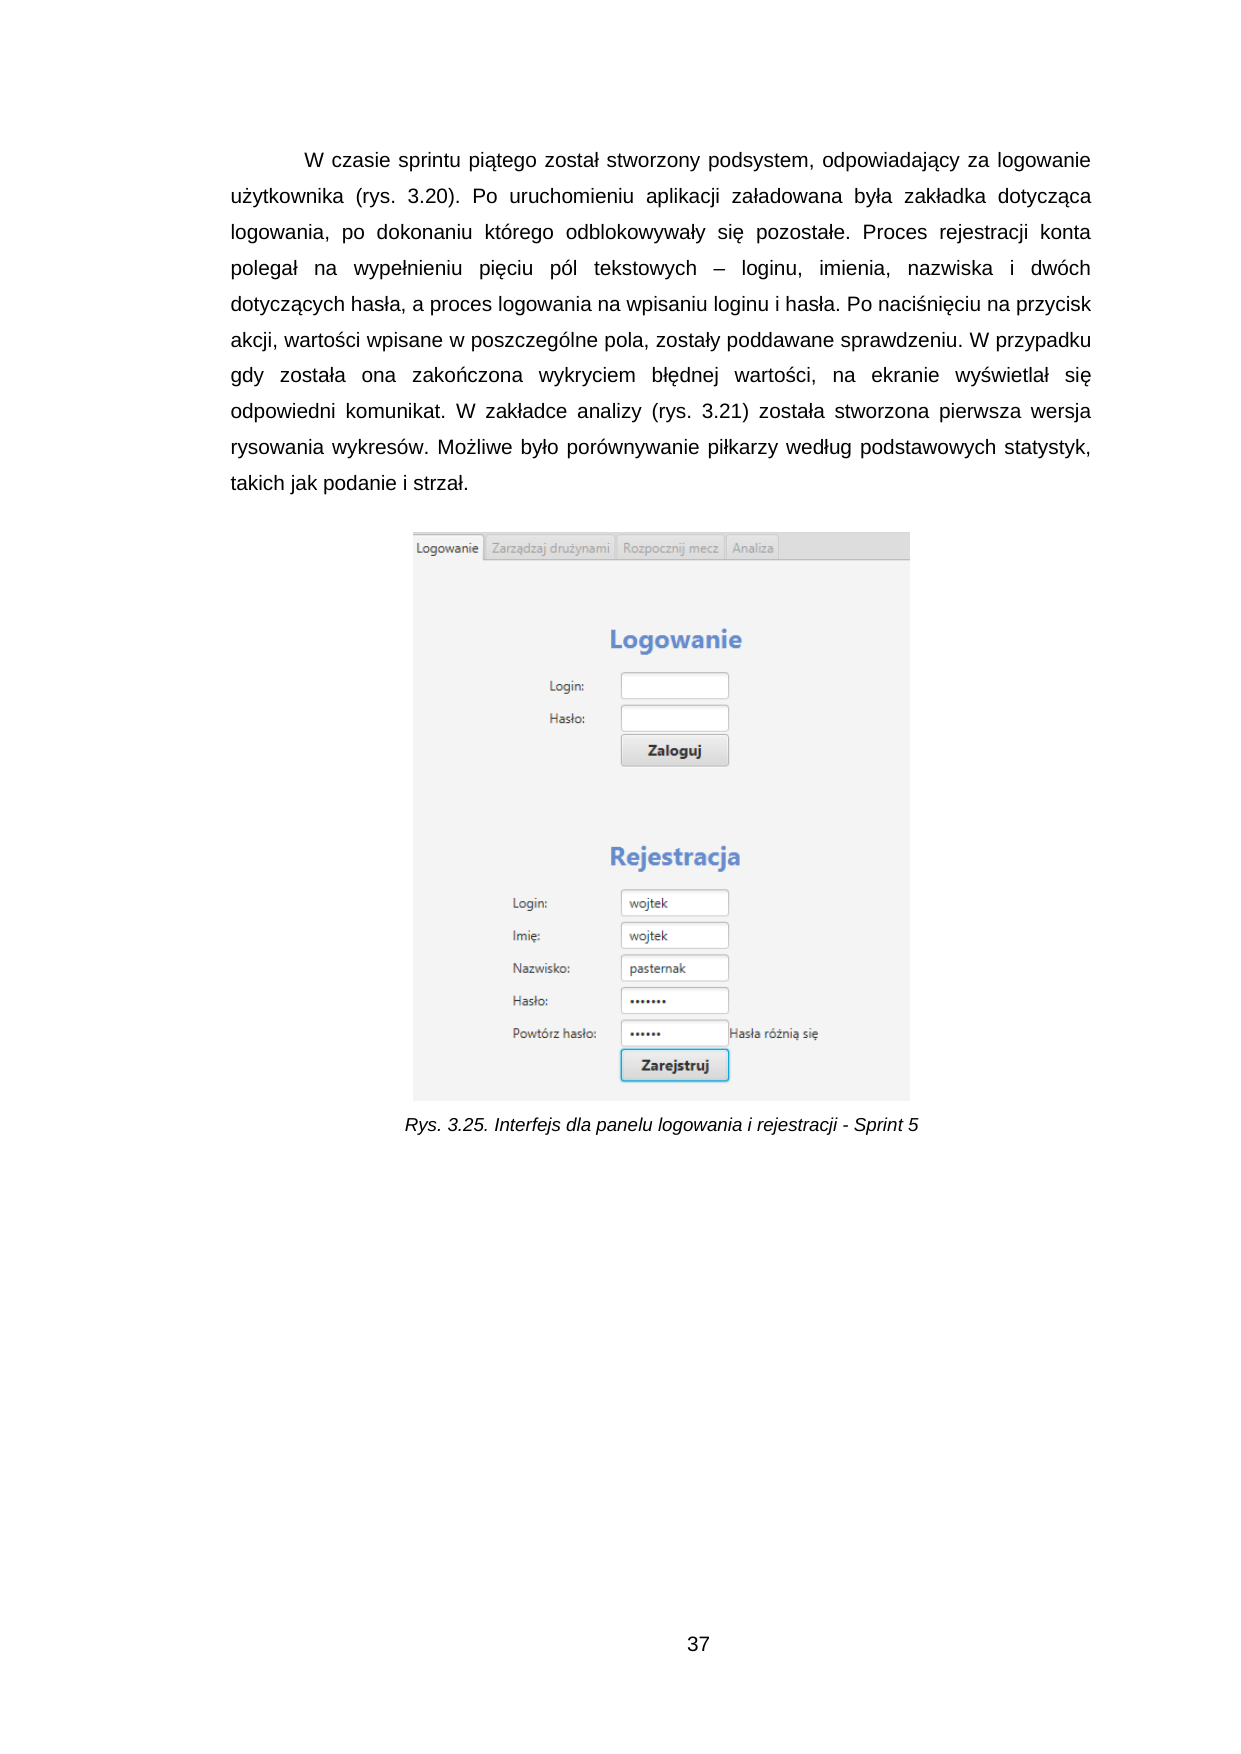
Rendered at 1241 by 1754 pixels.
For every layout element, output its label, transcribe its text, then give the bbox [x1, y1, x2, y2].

picture [413, 532, 910, 1101]
text W czasie sprintu piątego został stworzony podsystem, odpowiadający za logowanie użytkownika (rys. 3.20). Po uruchomieniu aplikacji załadowana była zakładka dotycząca logowania, po dokonaniu którego odblokowywały się pozostałe. Proces rejestracji konta polegał na wypełnieniu pięciu pól tekstowych – loginu, imienia, nazwiska i dwóch dotyczących hasła, a proces logowania na wpisaniu loginu i hasła. Po naciśnięciu na przycisk akcji, wartości wpisane w poszczególne pola, zostały poddawane sprawdzeniu. W przypadku gdy została ona zakończona wykryciem błędnej wartości, na ekranie wyświetlał się odpowiedni komunikat. W zakładce analizy (rys. 3.21) została stworzona pierwsza wersja rysowania wykresów. Możliwe było porównywanie piłkarzy według podstawowych statystyk, takich jak podanie i strzał. [230, 148, 1092, 495]
